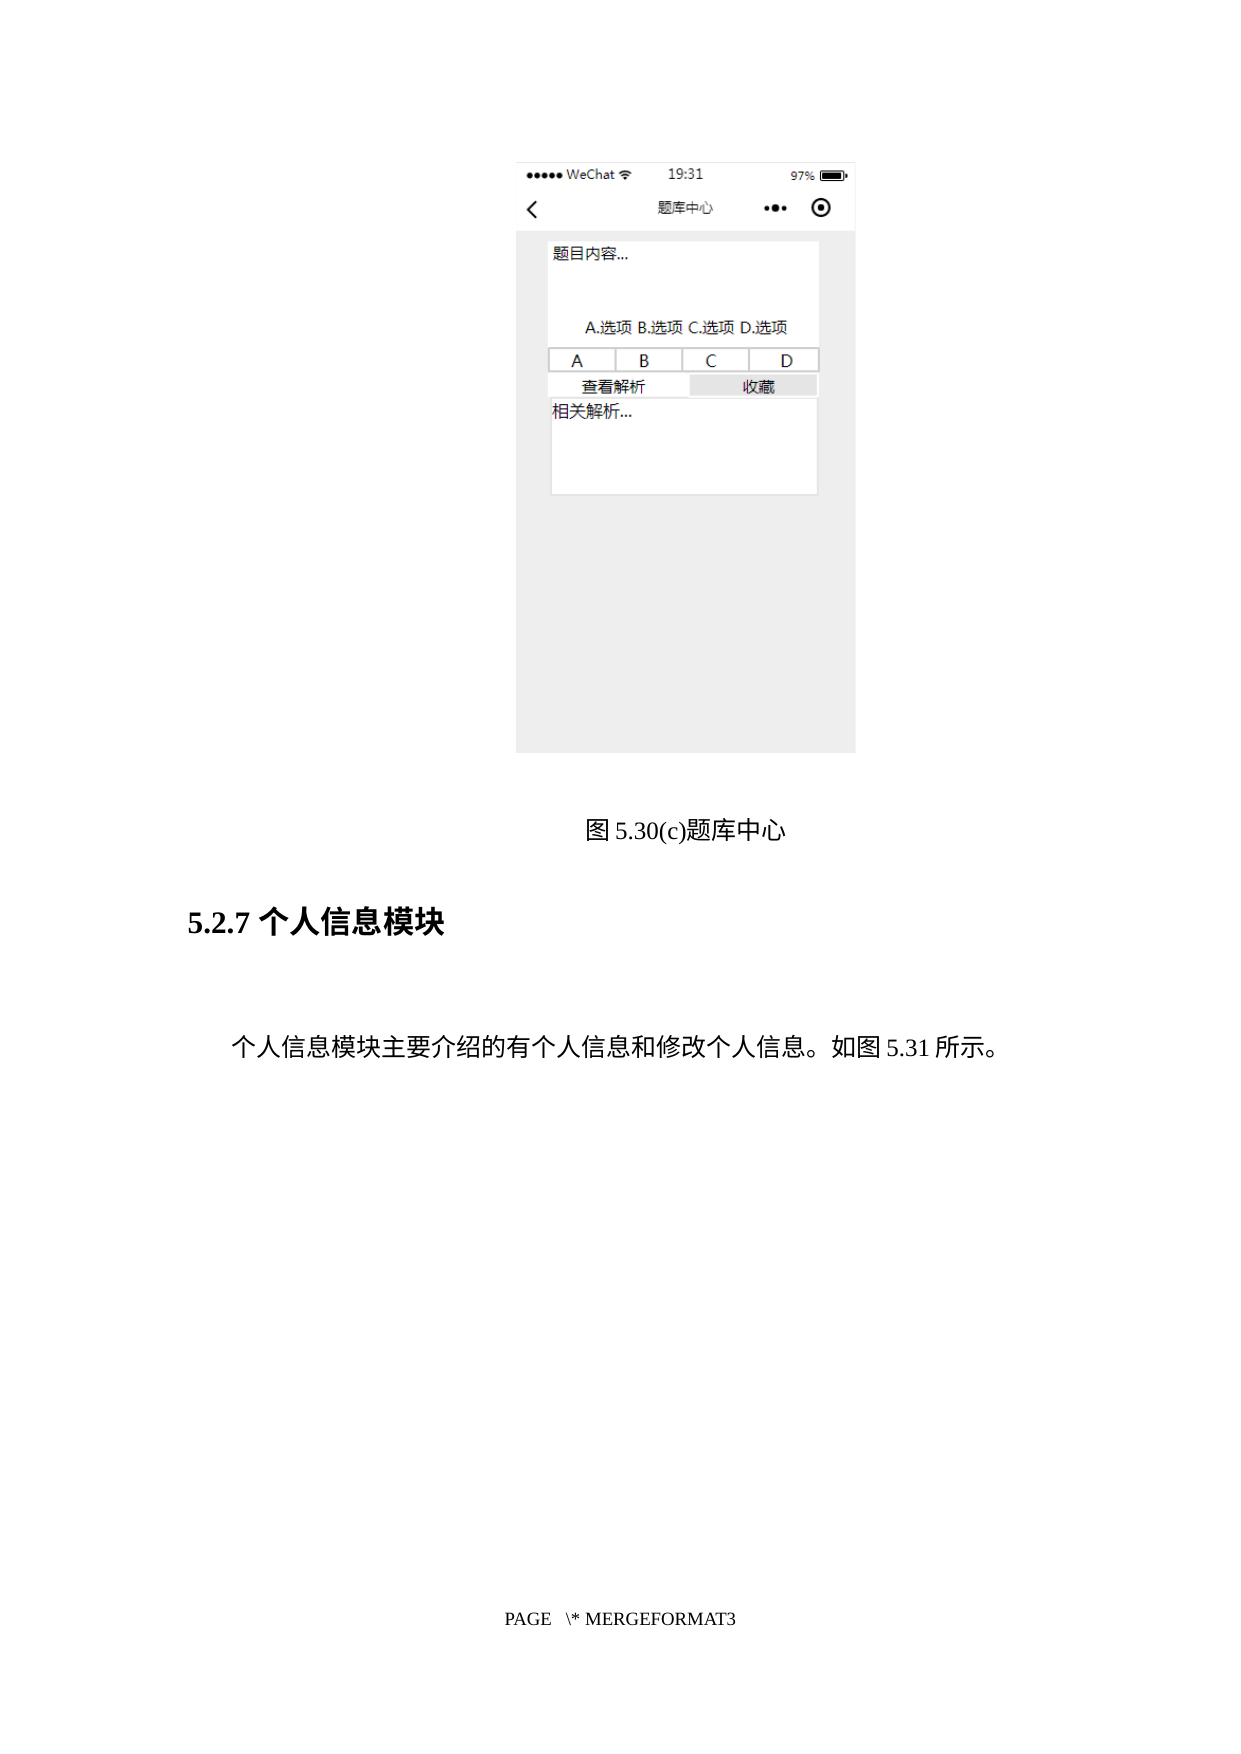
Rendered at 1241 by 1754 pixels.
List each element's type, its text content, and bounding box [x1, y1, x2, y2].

text 个人信息模块主要介绍的有个人信息和修改个人信息。如图5.31所示。 [187, 1013, 1053, 1078]
subtitle 5.2.7 个人信息模块 [187, 888, 1053, 953]
picture [516, 162, 856, 753]
text 图5.30(c)题库中心 [275, 796, 1053, 861]
